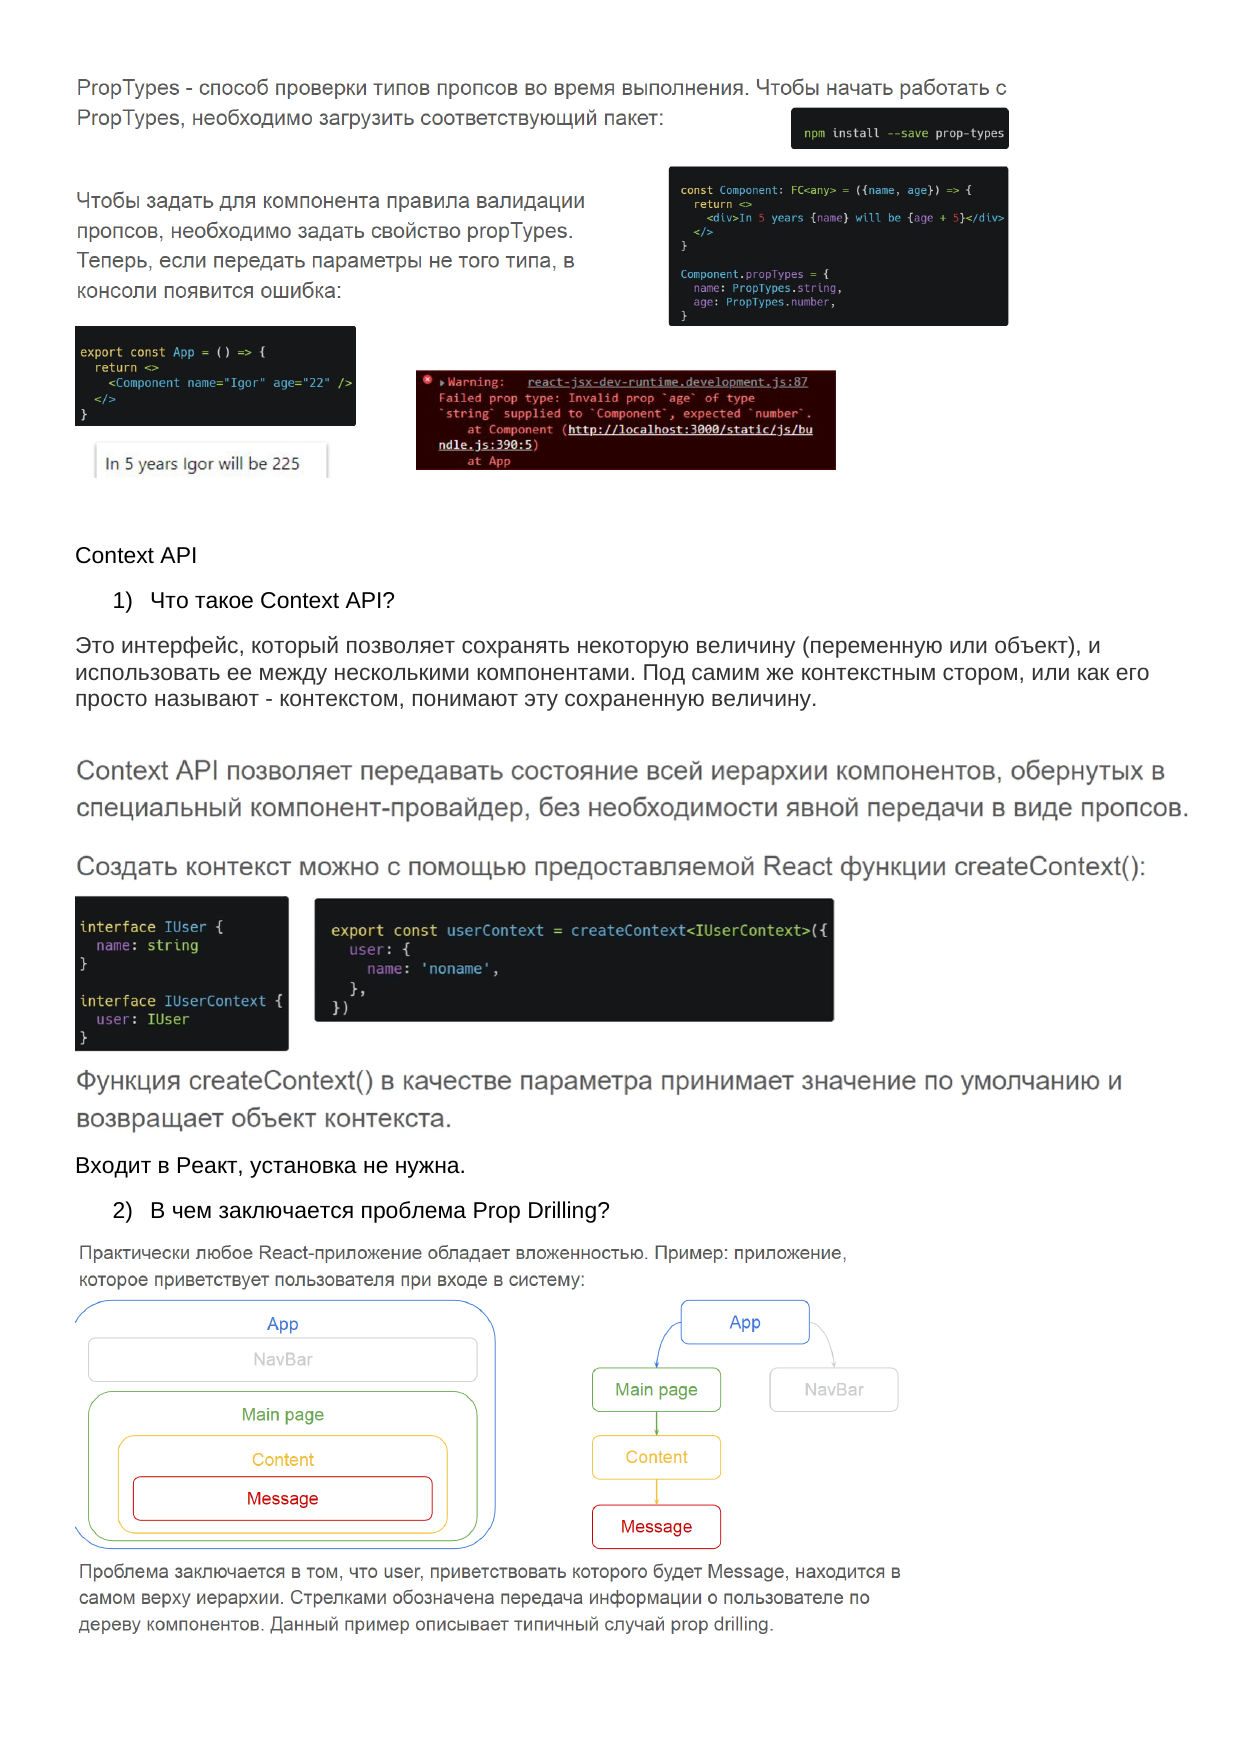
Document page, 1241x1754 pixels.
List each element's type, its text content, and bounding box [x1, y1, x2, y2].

text Входит в Реакт, установка не нужна. [75, 1152, 1165, 1178]
list Что такое Context API? [112, 587, 1165, 613]
picture [75, 756, 1191, 1134]
picture [75, 75, 1014, 478]
text Это интерфейс, который позволяет сохранять некоторую величину (переменную или объект), и использовать ее между несколькими компонентами. Под самим же контекстным стором, или как его просто называют - контекстом, понимают эту сохраненную величину. [75, 632, 1165, 711]
list В чем заключается проблема Prop Drilling? [112, 1197, 1165, 1224]
text Context API [75, 542, 1165, 568]
picture [75, 1242, 903, 1637]
